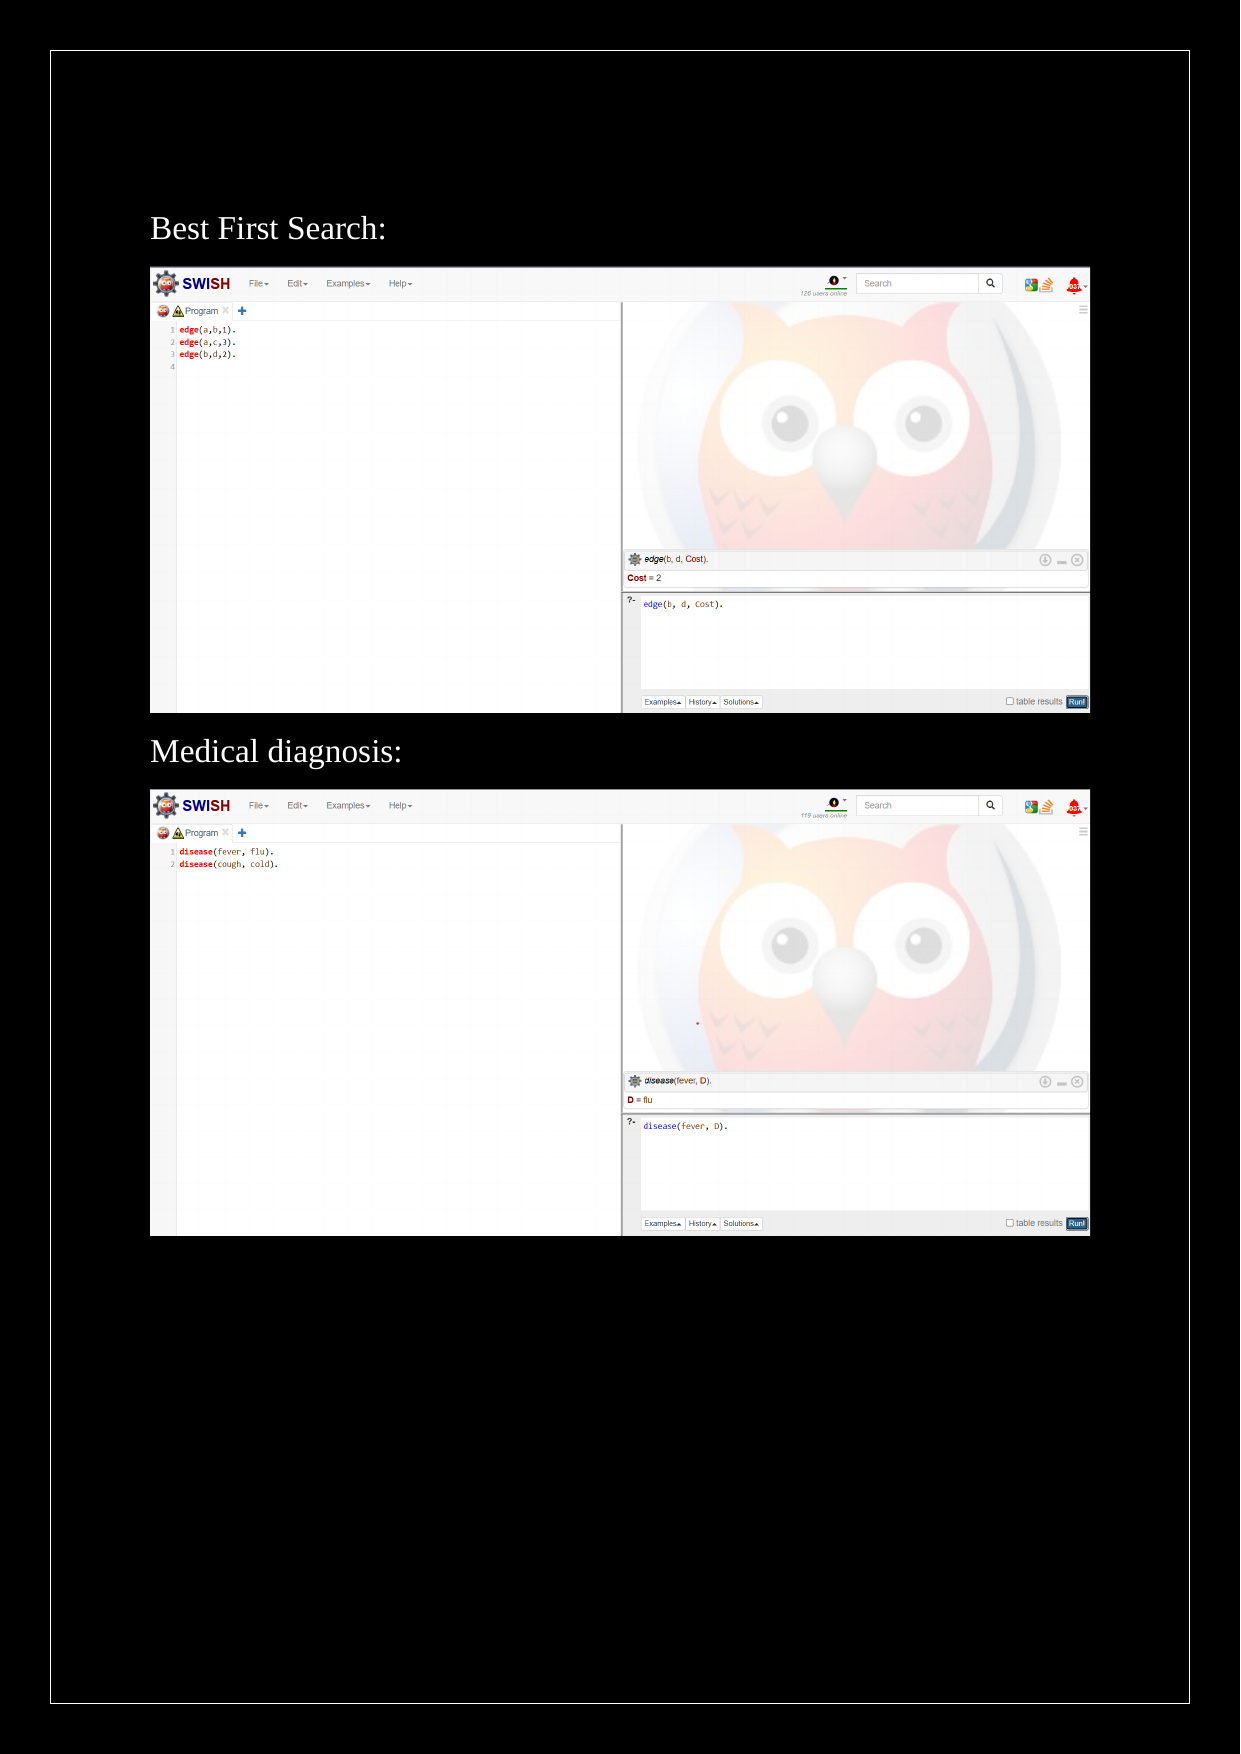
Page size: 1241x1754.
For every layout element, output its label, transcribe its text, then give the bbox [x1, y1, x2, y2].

picture [150, 789, 1091, 1236]
text Medical diagnosis: [150, 731, 1090, 770]
picture [150, 266, 1091, 713]
text Best First Search: [150, 208, 1090, 246]
